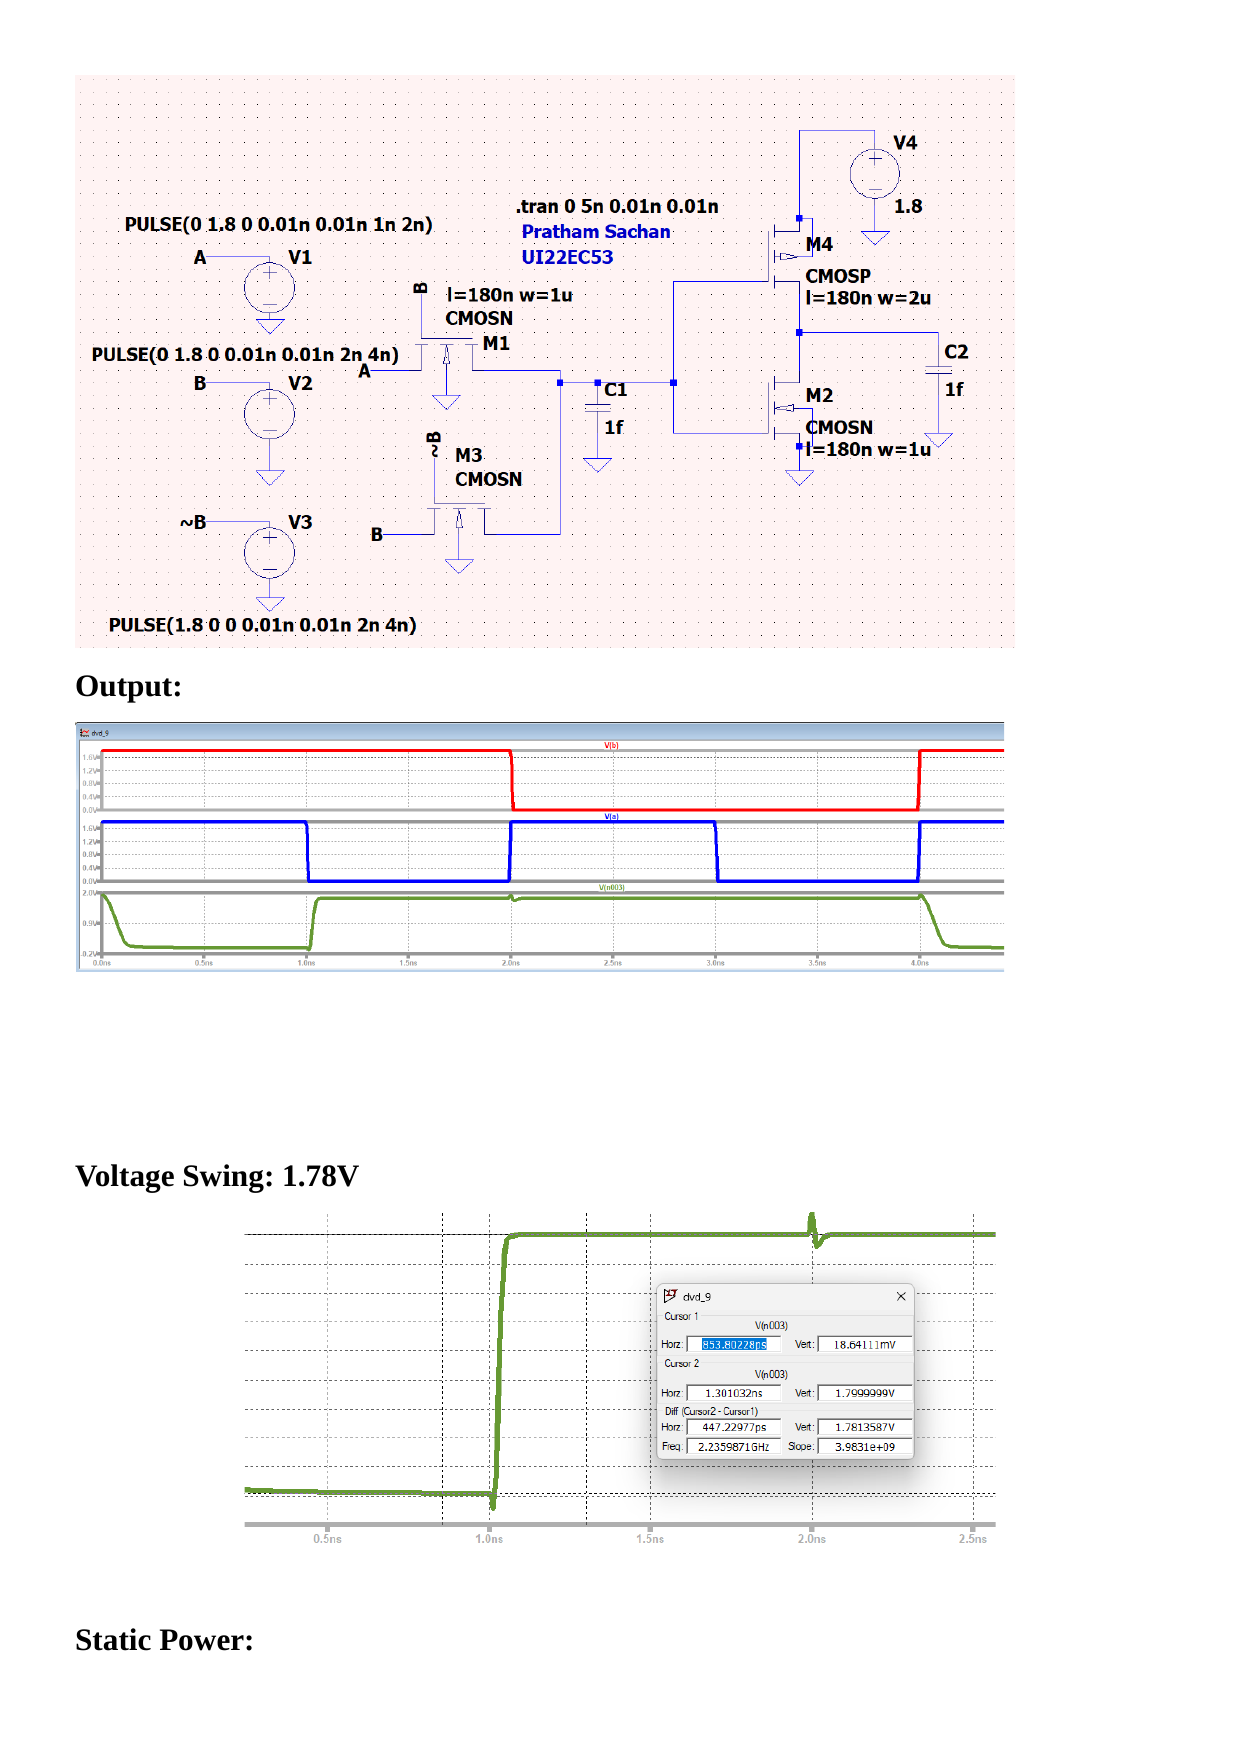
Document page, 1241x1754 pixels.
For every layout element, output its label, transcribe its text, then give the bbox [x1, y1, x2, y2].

text Voltage Swing: 1.78V [75, 1157, 1165, 1193]
picture [75, 75, 1016, 648]
text Static Power: [75, 1621, 1165, 1657]
picture [75, 722, 1005, 972]
text Output: [75, 667, 1165, 703]
picture [244, 1212, 996, 1547]
